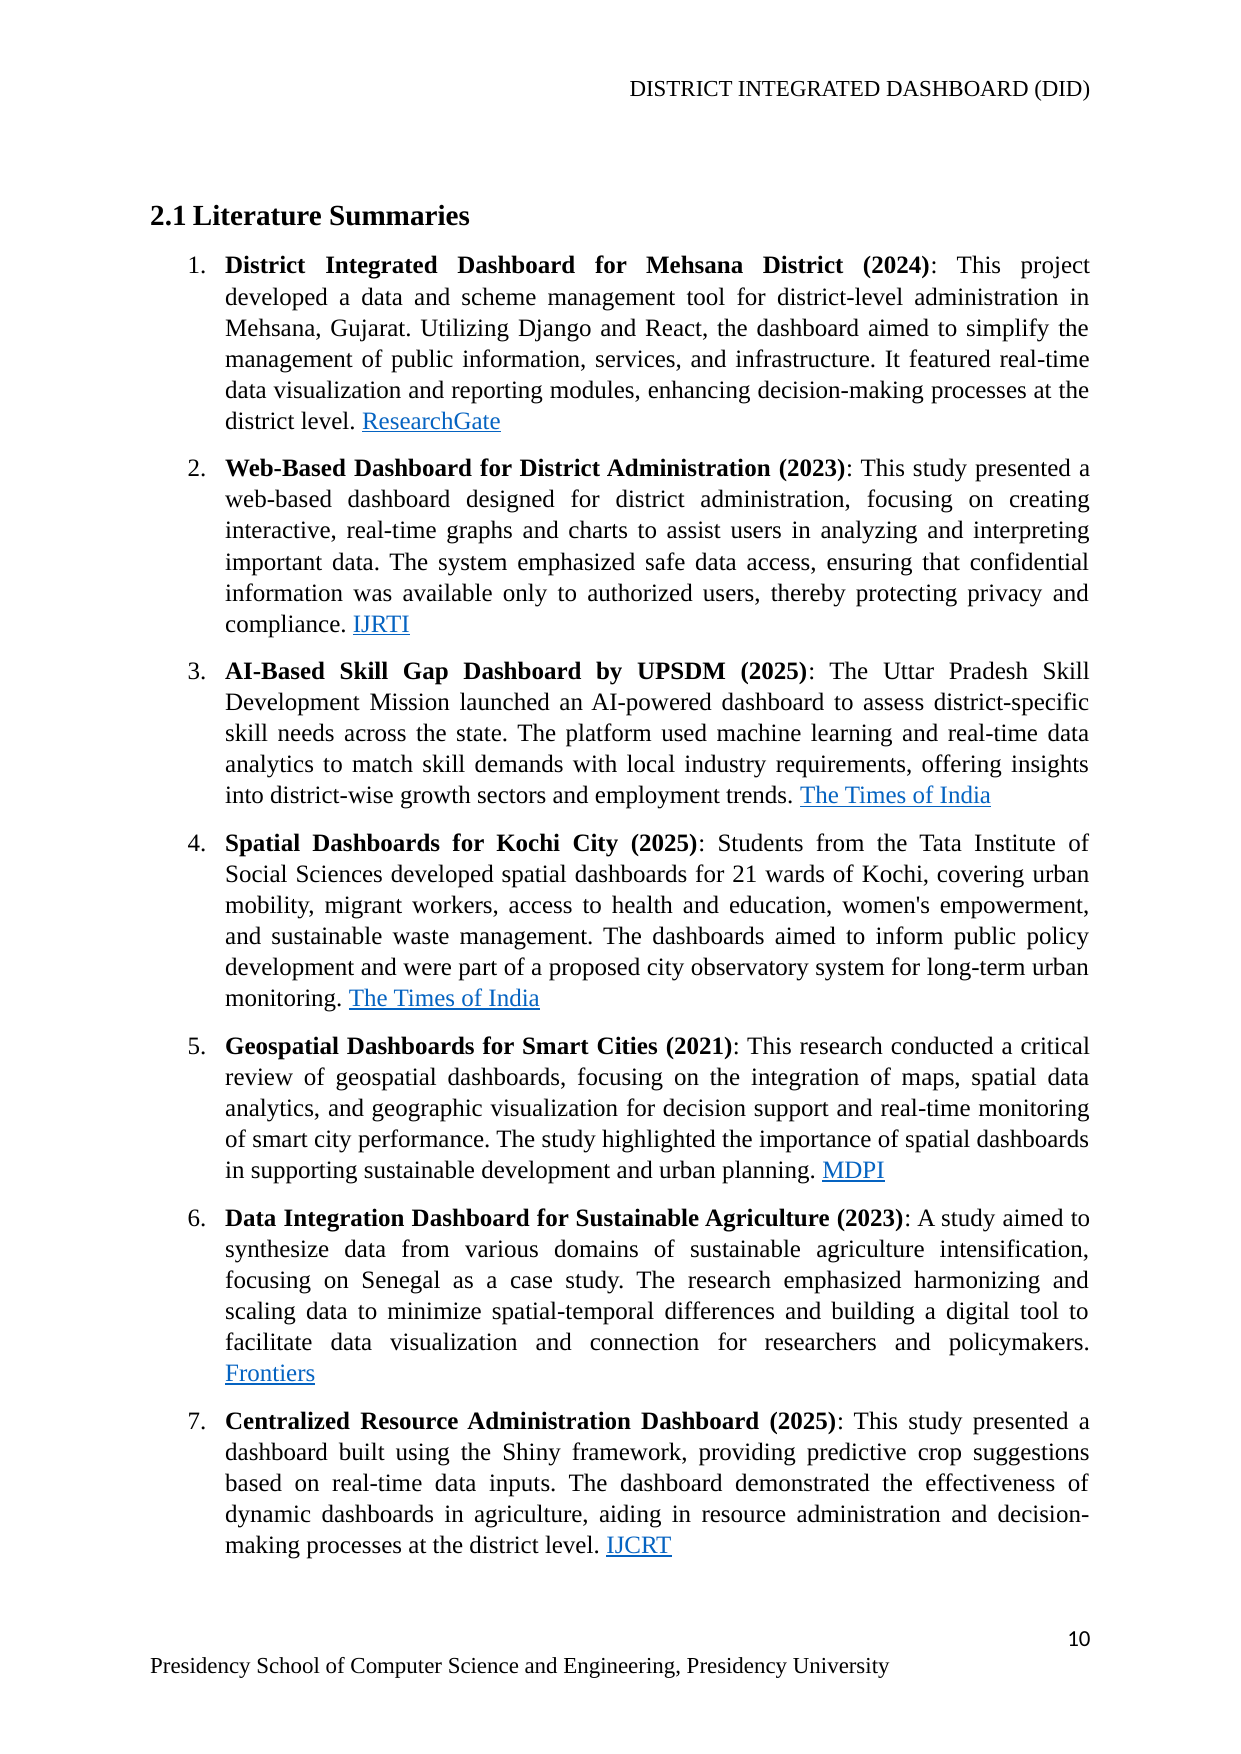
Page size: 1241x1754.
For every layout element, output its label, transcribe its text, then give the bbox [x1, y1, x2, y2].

list Web-Based Dashboard for District Administration (2023): This study presented a web-based dashboard designed for district administration, focusing on creating interactive, real-time graphs and charts to assist users in analyzing and interpreting important data. The system emphasized safe data access, ensuring that confidential information was available only to authorized users, thereby protecting privacy and compliance. IJRTI [187, 453, 1090, 637]
text 2.1 Literature Summaries [150, 198, 1090, 231]
list Geospatial Dashboards for Smart Cities (2021): This research conducted a critical review of geospatial dashboards, focusing on the integration of maps, spatial data analytics, and geographic visualization for decision support and real-time monitoring of smart city performance. The study highlighted the importance of spatial dashboards in supporting sustainable development and urban planning. MDPI [187, 1031, 1090, 1184]
list District Integrated Dashboard for Mehsana District (2024): This project developed a data and scheme management tool for district-level administration in Mehsana, Gujarat. Utilizing Django and React, the dashboard aimed to simplify the management of public information, services, and infrastructure. It featured real-time data visualization and reporting modules, enhancing decision-making processes at the district level. ResearchGate [187, 251, 1090, 434]
list Spatial Dashboards for Kochi City (2025): Students from the Tata Institute of Social Sciences developed spatial dashboards for 21 wards of Kochi, covering urban mobility, migrant workers, access to health and education, women's empowerment, and sustainable waste management. The dashboards aimed to inform public policy development and were part of a proposed city observatory system for long-term urban monitoring. The Times of India [187, 828, 1090, 1012]
list AI-Based Skill Gap Dashboard by UPSDM (2025): The Uttar Pradesh Skill Development Mission launched an AI-powered dashboard to assess district-specific skill needs across the state. The platform used machine learning and real-time data analytics to match skill demands with local industry requirements, offering insights into district-wise growth sectors and employment trends. The Times of India [187, 656, 1090, 809]
list Data Integration Dashboard for Sustainable Agriculture (2023): A study aimed to synthesize data from various domains of sustainable agriculture intensification, focusing on Senegal as a case study. The research emphasized harmonizing and scaling data to minimize spatial-temporal differences and building a digital tool to facilitate data visualization and connection for researchers and policymakers. Frontiers [187, 1203, 1090, 1387]
list Centralized Resource Administration Dashboard (2025): This study presented a dashboard built using the Shiny framework, providing predictive crop suggestions based on real-time data inputs. The dashboard demonstrated the effectiveness of dynamic dashboards in agriculture, aiding in resource administration and decision-making processes at the district level. IJCRT [187, 1406, 1090, 1559]
